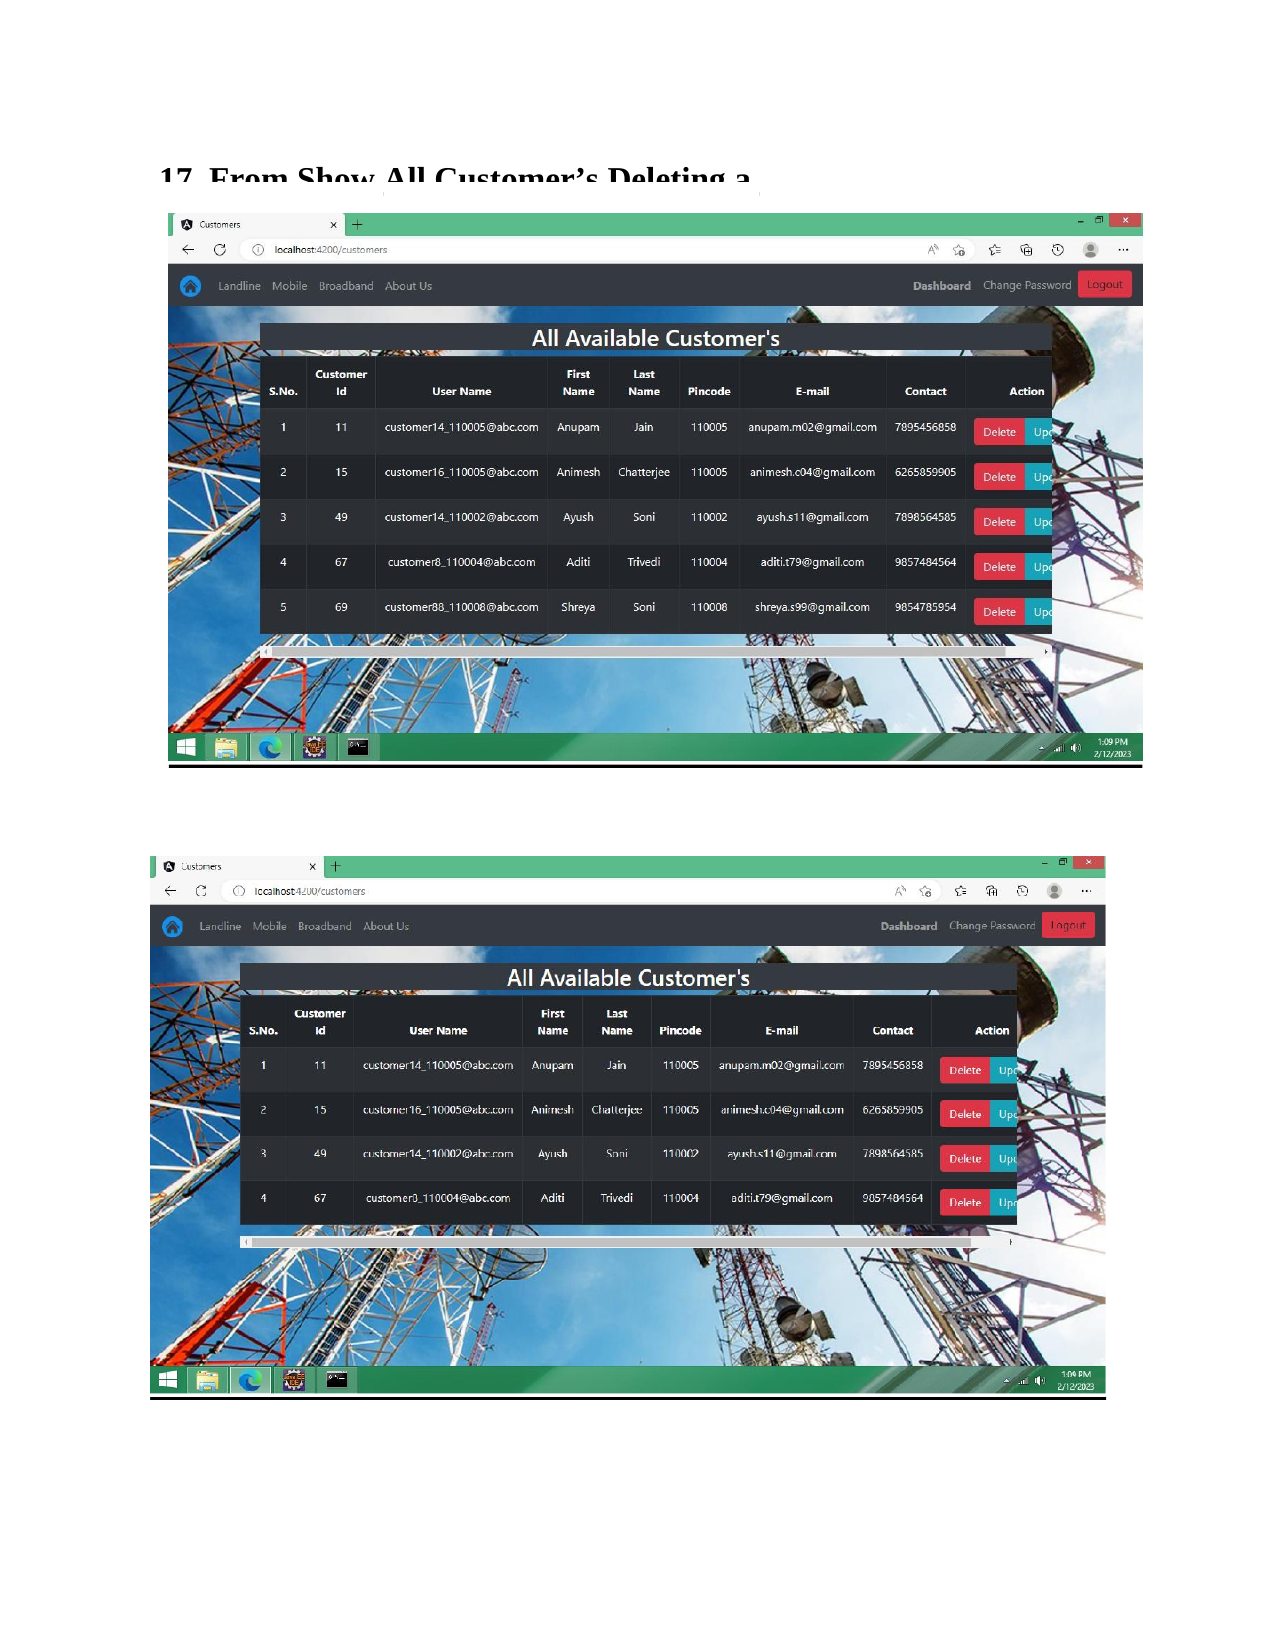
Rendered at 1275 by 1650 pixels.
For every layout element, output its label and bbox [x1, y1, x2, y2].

picture [168, 213, 1143, 761]
picture [150, 856, 1107, 1400]
